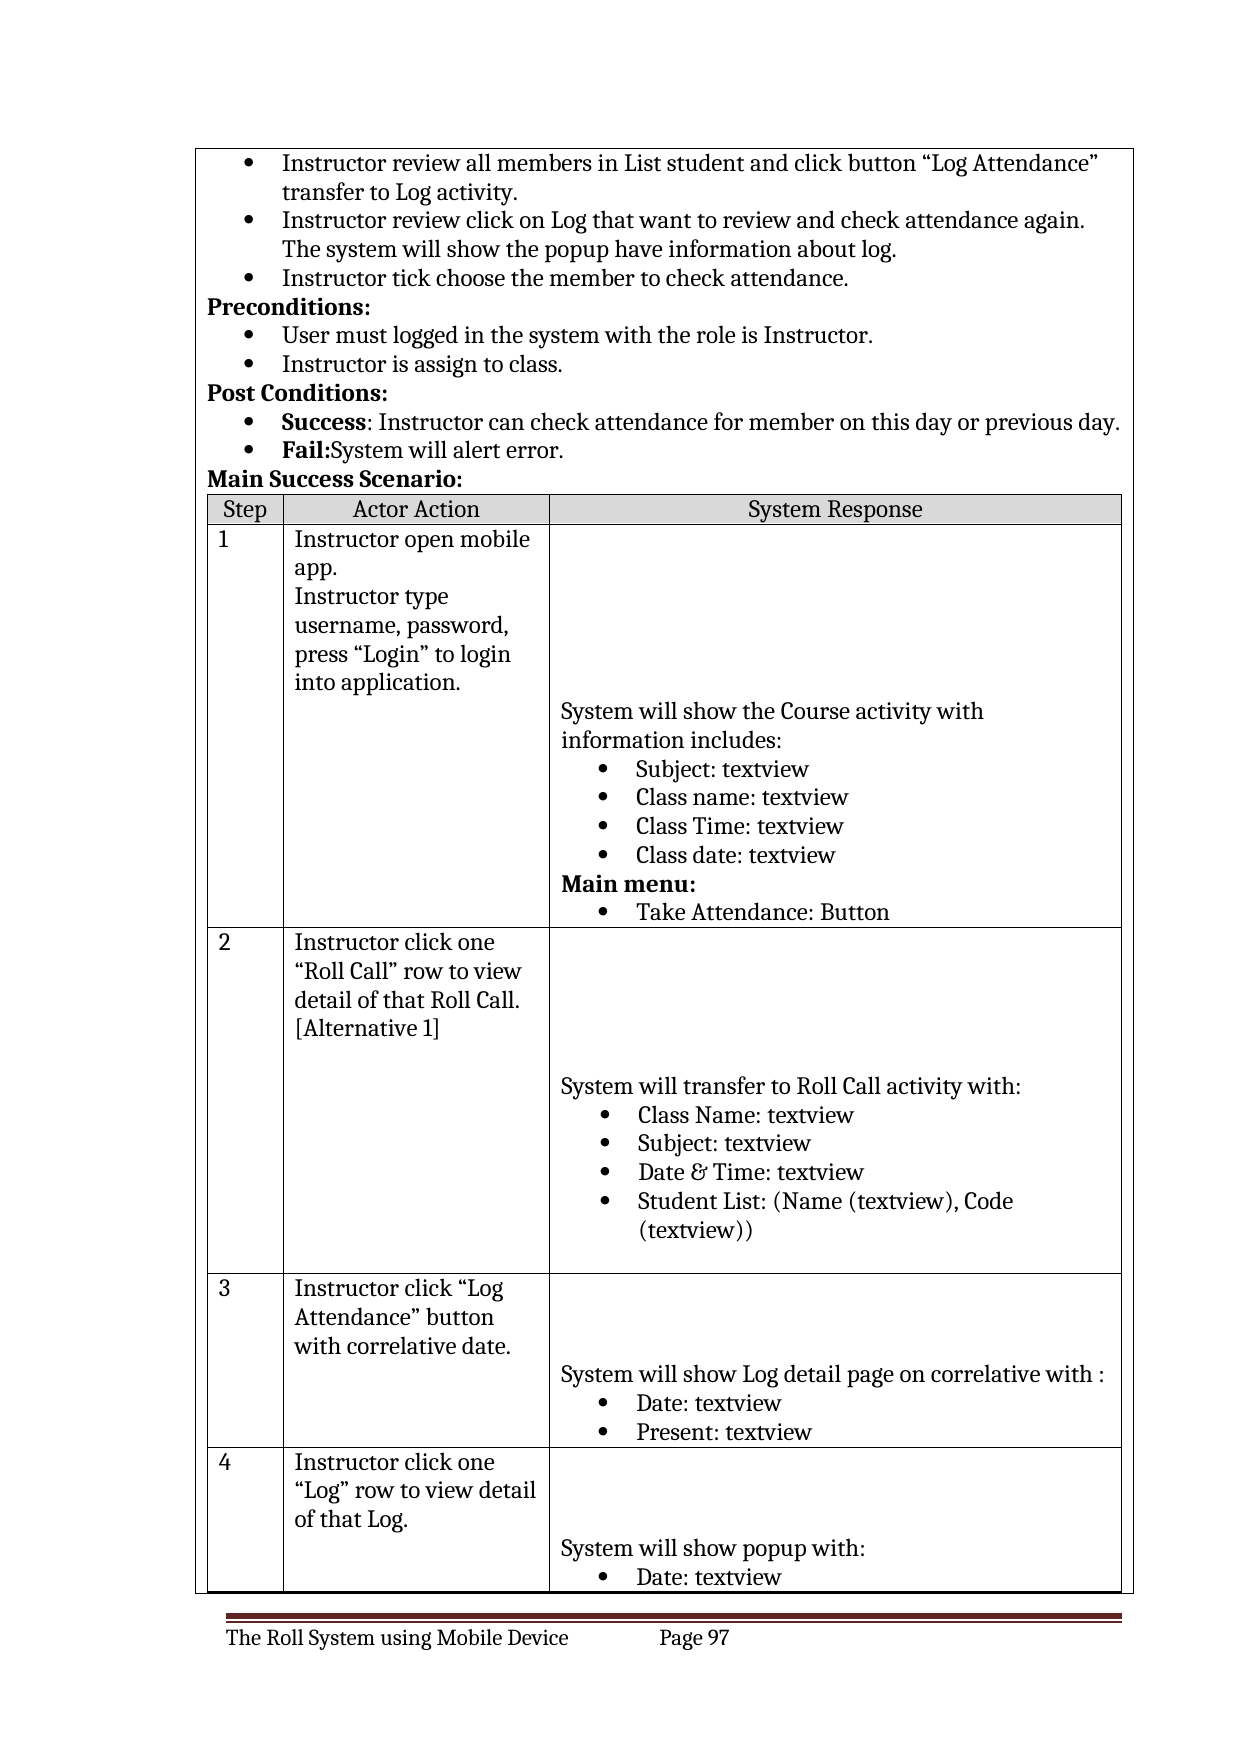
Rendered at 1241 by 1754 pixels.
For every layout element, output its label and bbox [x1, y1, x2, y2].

table_cell [196, 149, 1133, 1592]
